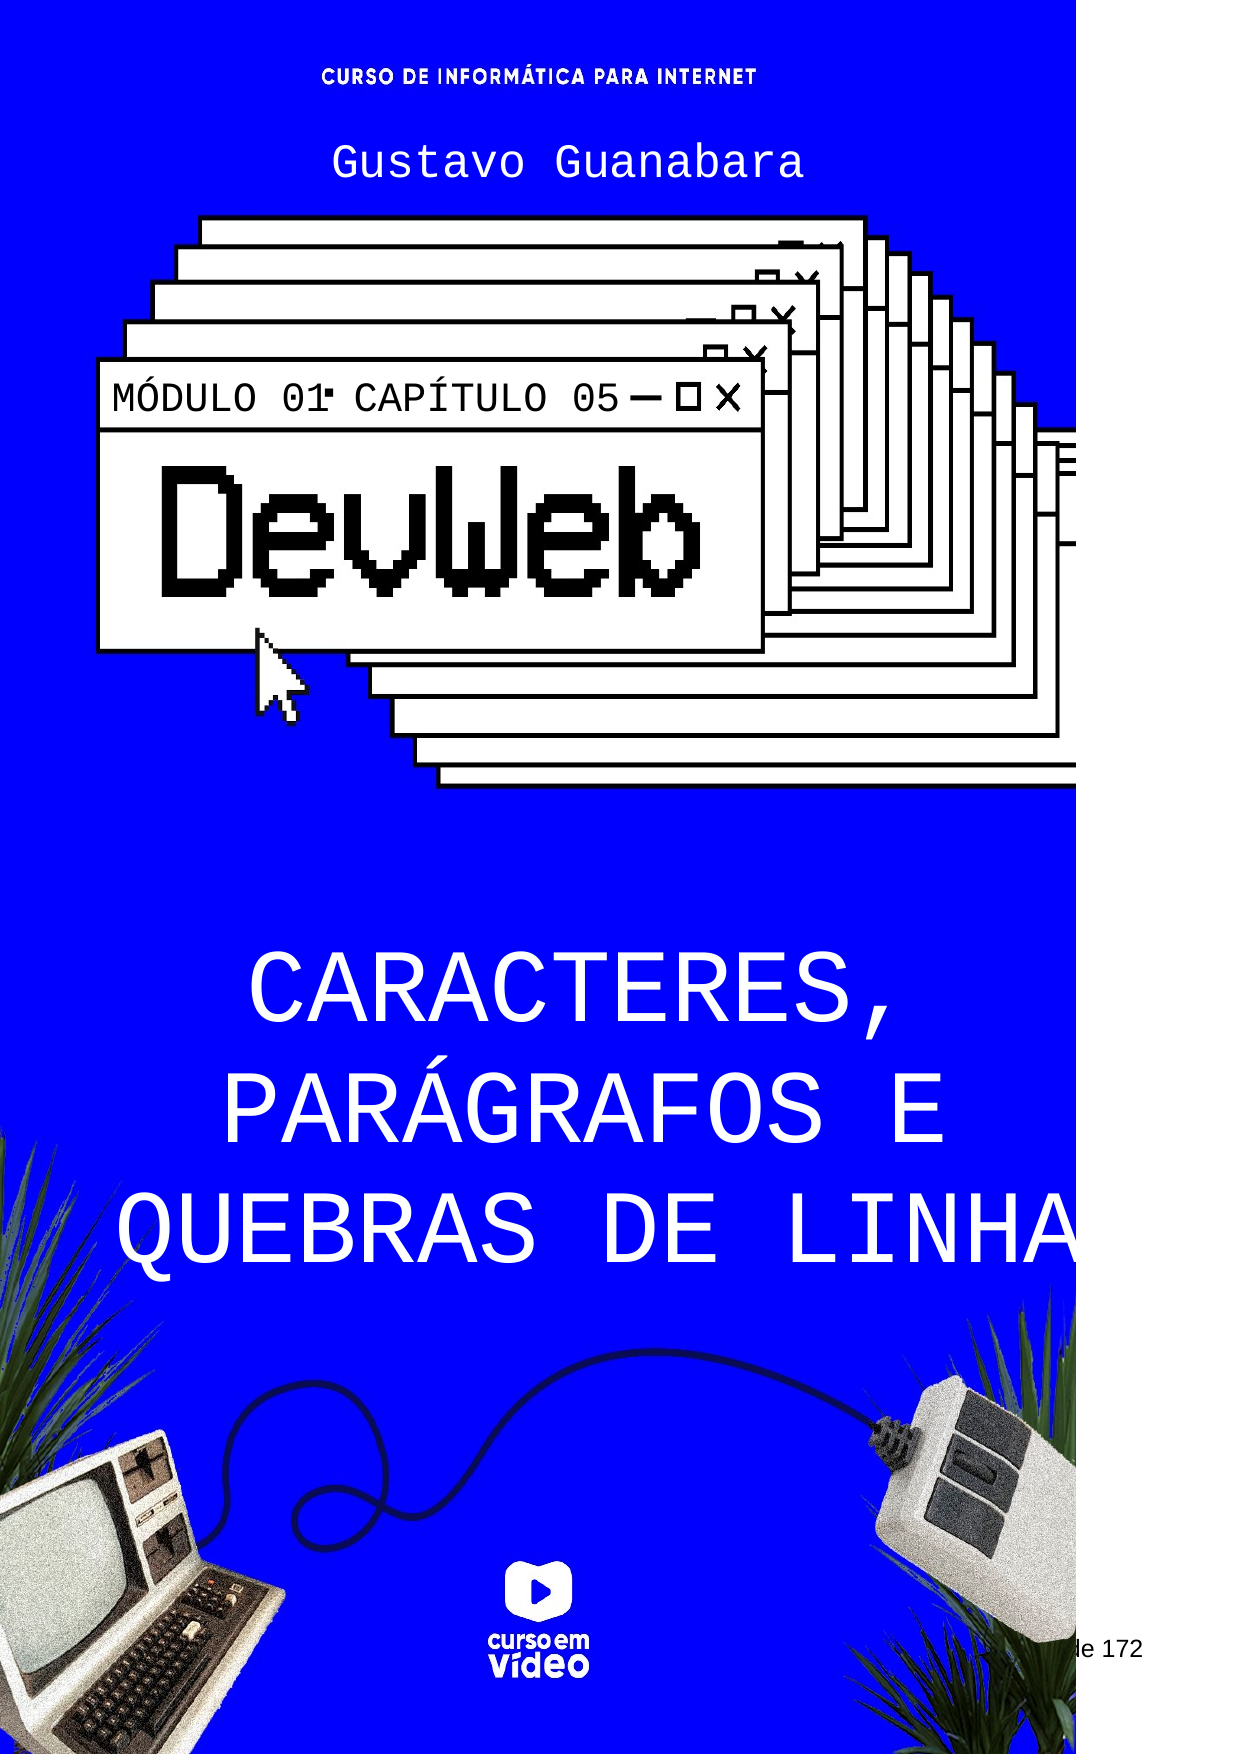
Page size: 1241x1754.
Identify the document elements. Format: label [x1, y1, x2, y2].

picture [0, 0, 1076, 1754]
picture [1042, 1201, 1065, 1235]
